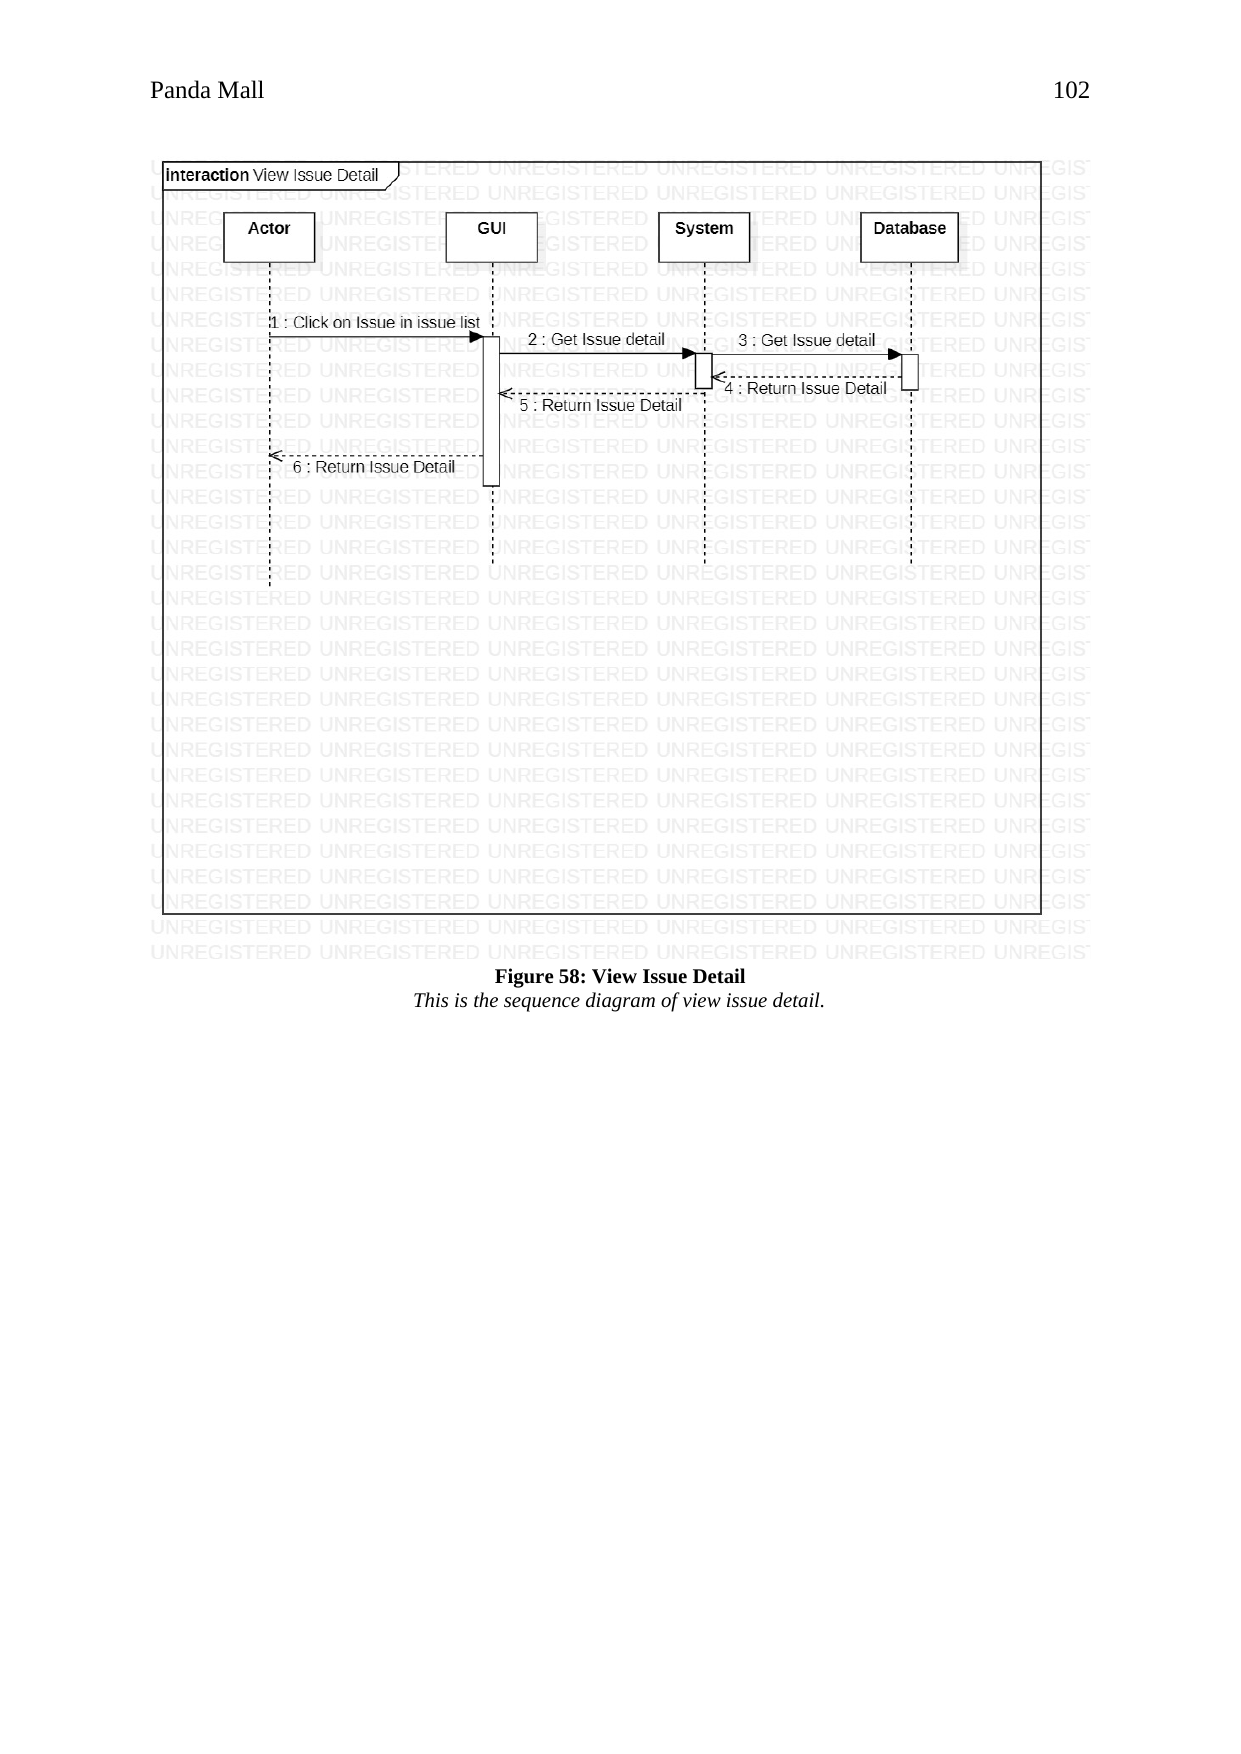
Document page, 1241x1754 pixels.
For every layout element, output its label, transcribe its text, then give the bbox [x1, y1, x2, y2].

text This is the sequence diagram of view issue detail. [150, 988, 1090, 1012]
text Figure 58: View Issue Detail [150, 964, 1090, 988]
picture [150, 150, 1091, 964]
